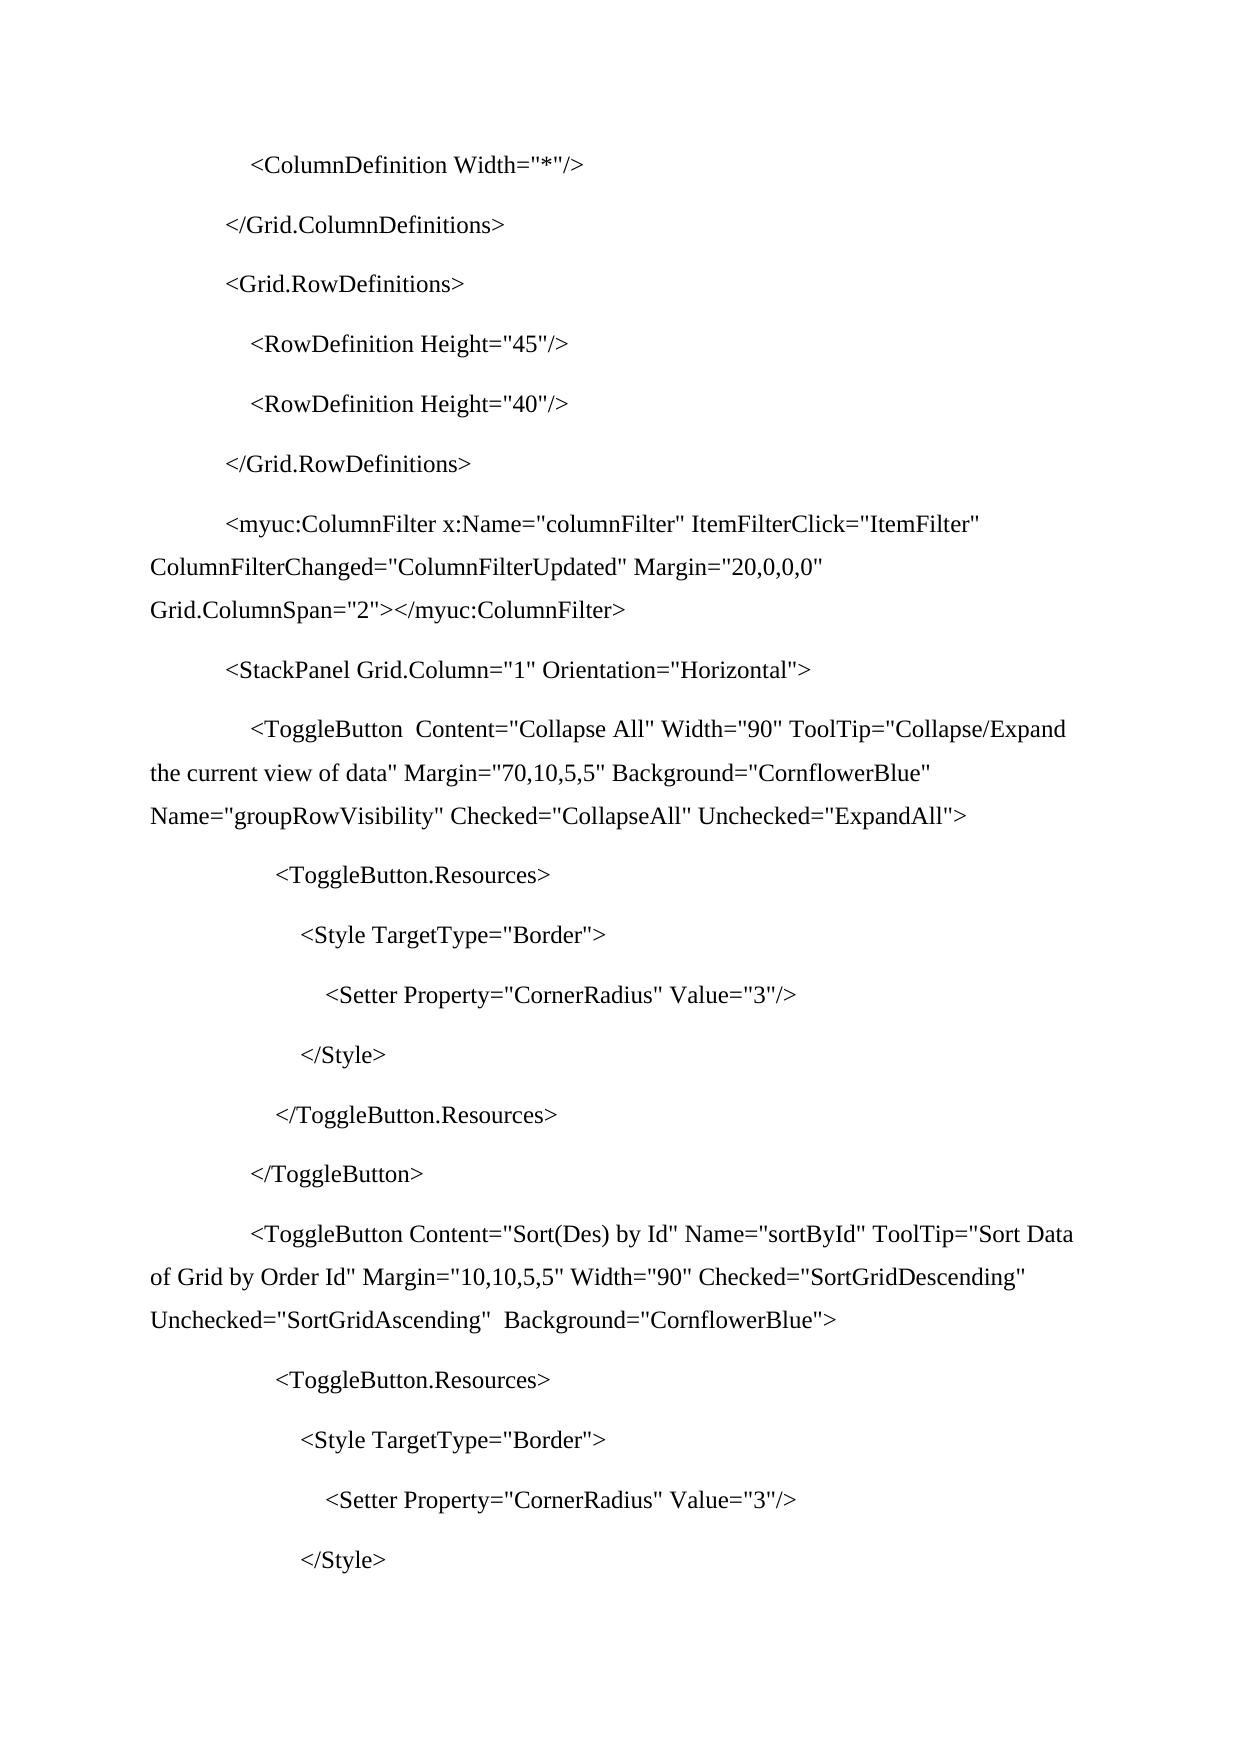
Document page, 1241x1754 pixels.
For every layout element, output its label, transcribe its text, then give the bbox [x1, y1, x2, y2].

text <Grid.RowDefinitions> [150, 269, 1090, 298]
text </Style> [150, 1040, 1090, 1069]
text <myuc:ColumnFilter x:Name="columnFilter" ItemFilterClick="ItemFilter" ColumnFilterChanged="ColumnFilterUpdated" Margin="20,0,0,0" Grid.ColumnSpan="2"></myuc:ColumnFilter> [150, 509, 1090, 624]
text </ToggleButton.Resources> [150, 1100, 1090, 1128]
text <StackPanel Grid.Column="1" Orientation="Horizontal"> [150, 655, 1090, 683]
text </Grid.ColumnDefinitions> [150, 210, 1090, 238]
text <ToggleButton.Resources> [150, 861, 1090, 889]
text <Style TargetType="Border"> [150, 1425, 1090, 1454]
text <RowDefinition Height="45"/> [150, 329, 1090, 358]
text </Grid.RowDefinitions> [150, 449, 1090, 478]
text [150, 150, 1090, 179]
text <Style TargetType="Border"> [150, 920, 1090, 949]
text <ToggleButton Content="Sort(Des) by Id" Name="sortById" ToolTip="Sort Data of Grid by Order Id" Margin="10,10,5,5" Width="90" Checked="SortGridDescending" Unchecked="SortGridAscending" Background="CornflowerBlue"> [150, 1219, 1090, 1334]
text <ToggleButton.Resources> [150, 1365, 1090, 1394]
text <ToggleButton Content="Collapse All" Width="90" ToolTip="Collapse/Expand the current view of data" Margin="70,10,5,5" Background="CornflowerBlue" Name="groupRowVisibility" Checked="CollapseAll" Unchecked="ExpandAll"> [150, 714, 1090, 829]
text </Style> [150, 1545, 1090, 1573]
text </ToggleButton> [150, 1159, 1090, 1188]
text <Setter Property="CornerRadius" Value="3"/> [150, 980, 1090, 1009]
text <Setter Property="CornerRadius" Value="3"/> [150, 1485, 1090, 1514]
text <RowDefinition Height="40"/> [150, 389, 1090, 418]
